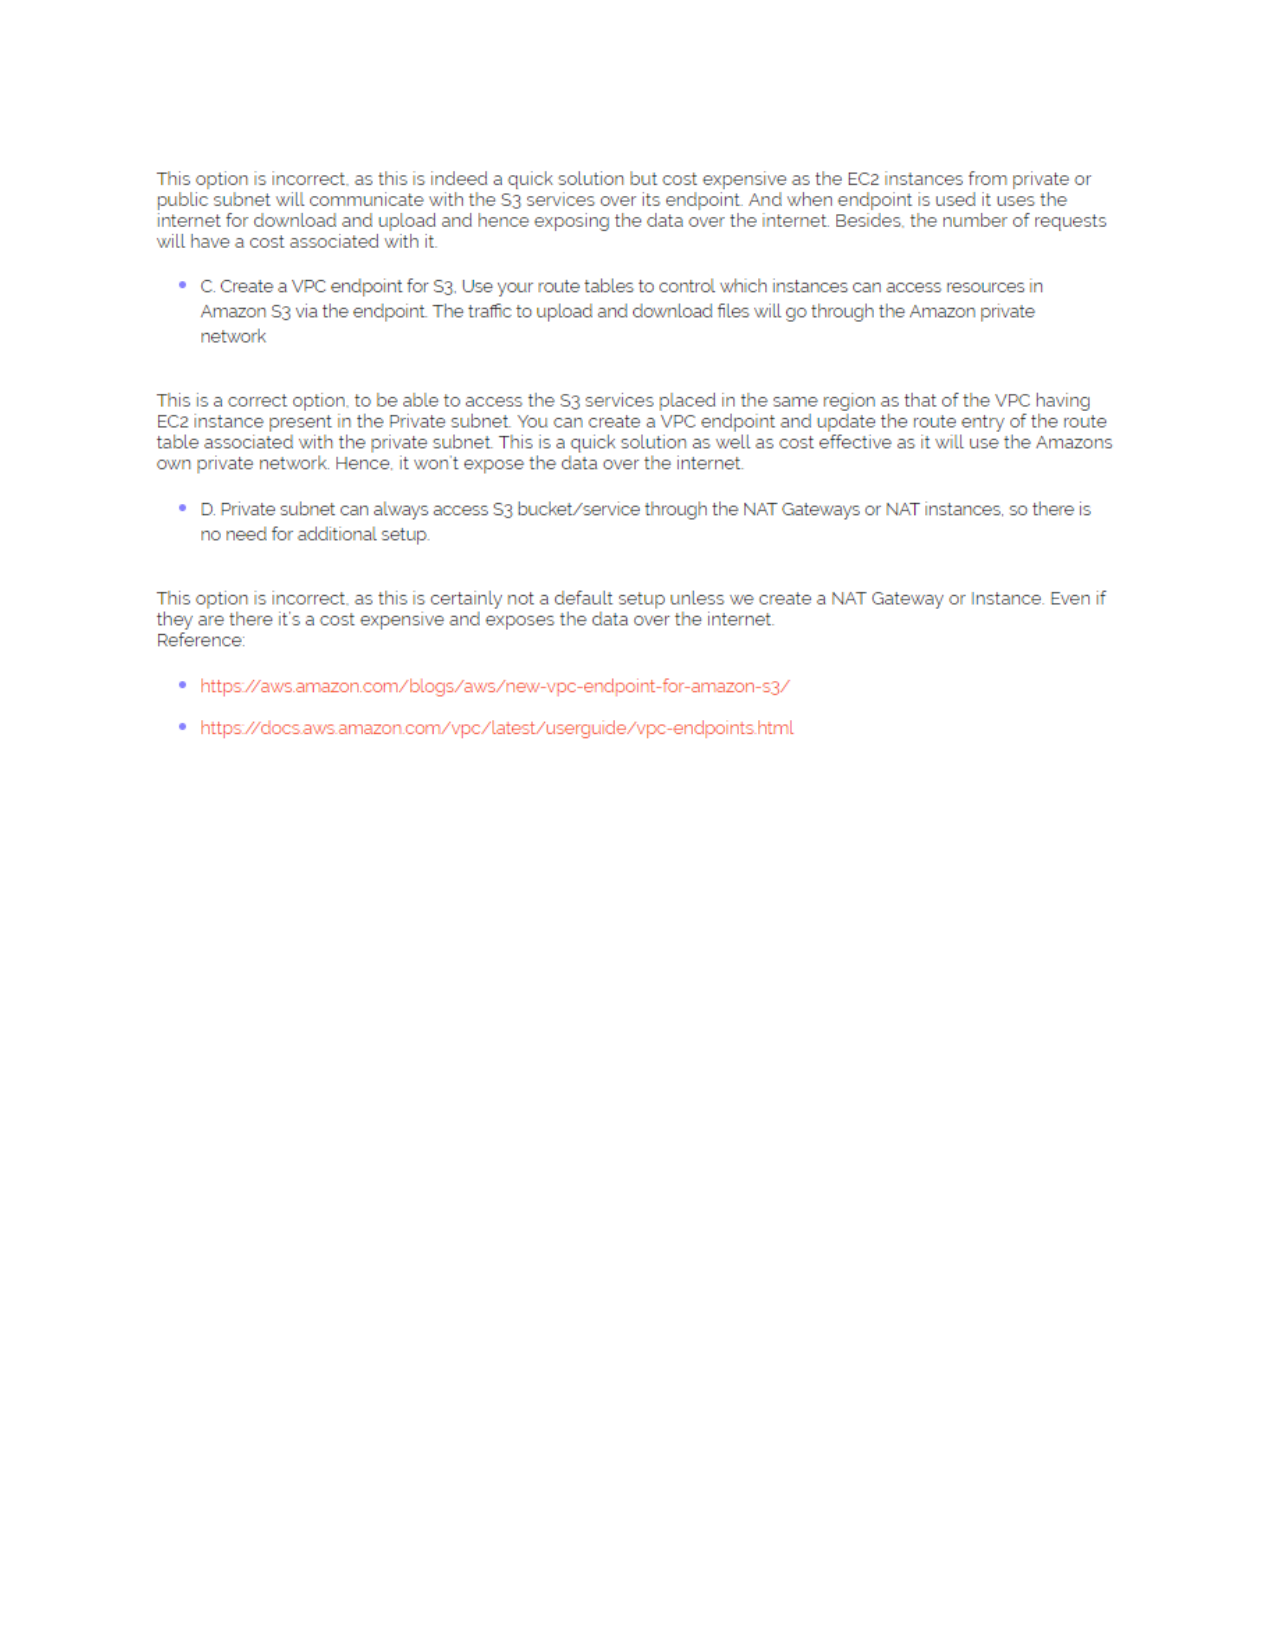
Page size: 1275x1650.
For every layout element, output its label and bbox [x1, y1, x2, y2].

picture [150, 150, 1125, 765]
